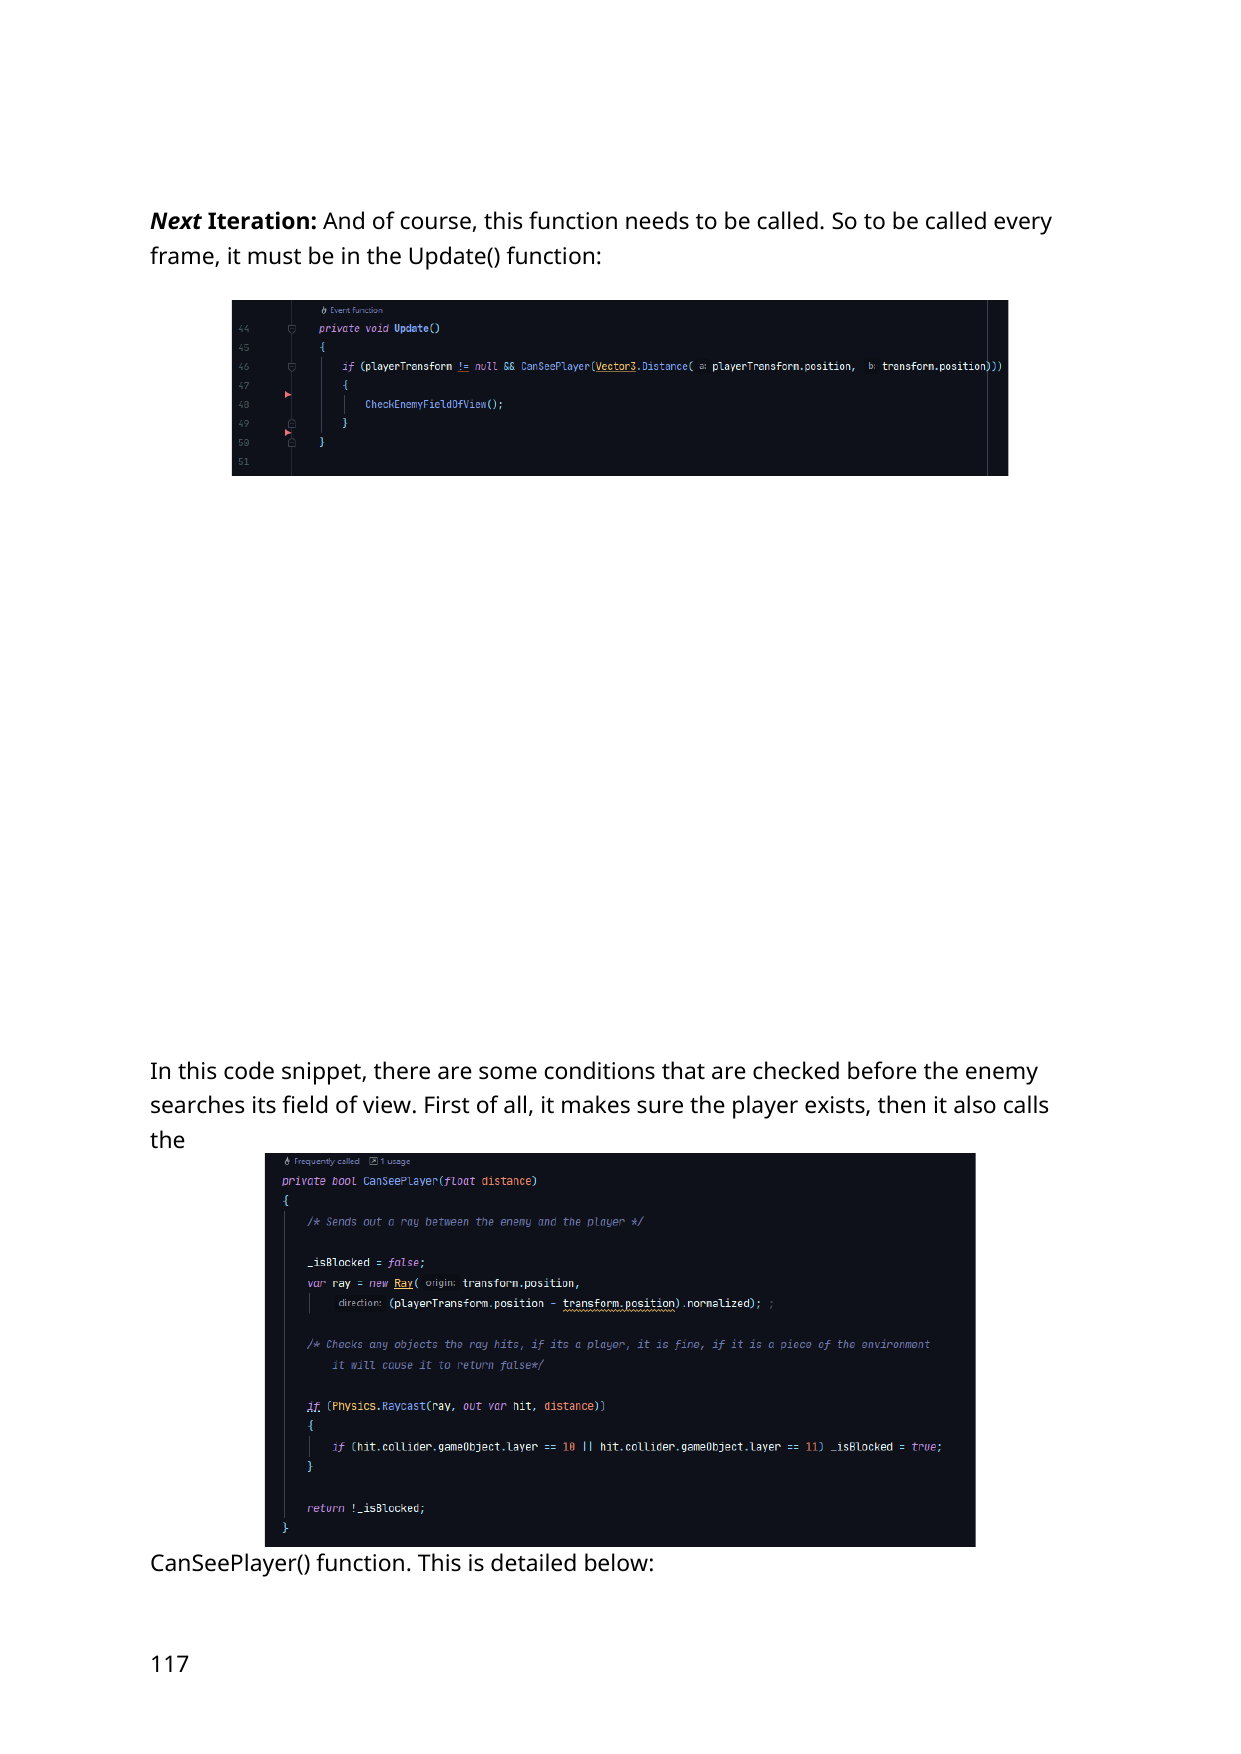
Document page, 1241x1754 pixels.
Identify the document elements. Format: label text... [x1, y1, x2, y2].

picture [264, 1153, 976, 1547]
picture [231, 300, 1009, 476]
text Next Iteration: And of course, this function needs to be called. So to be called every frame, it must be in the Update() function: [150, 205, 1090, 271]
